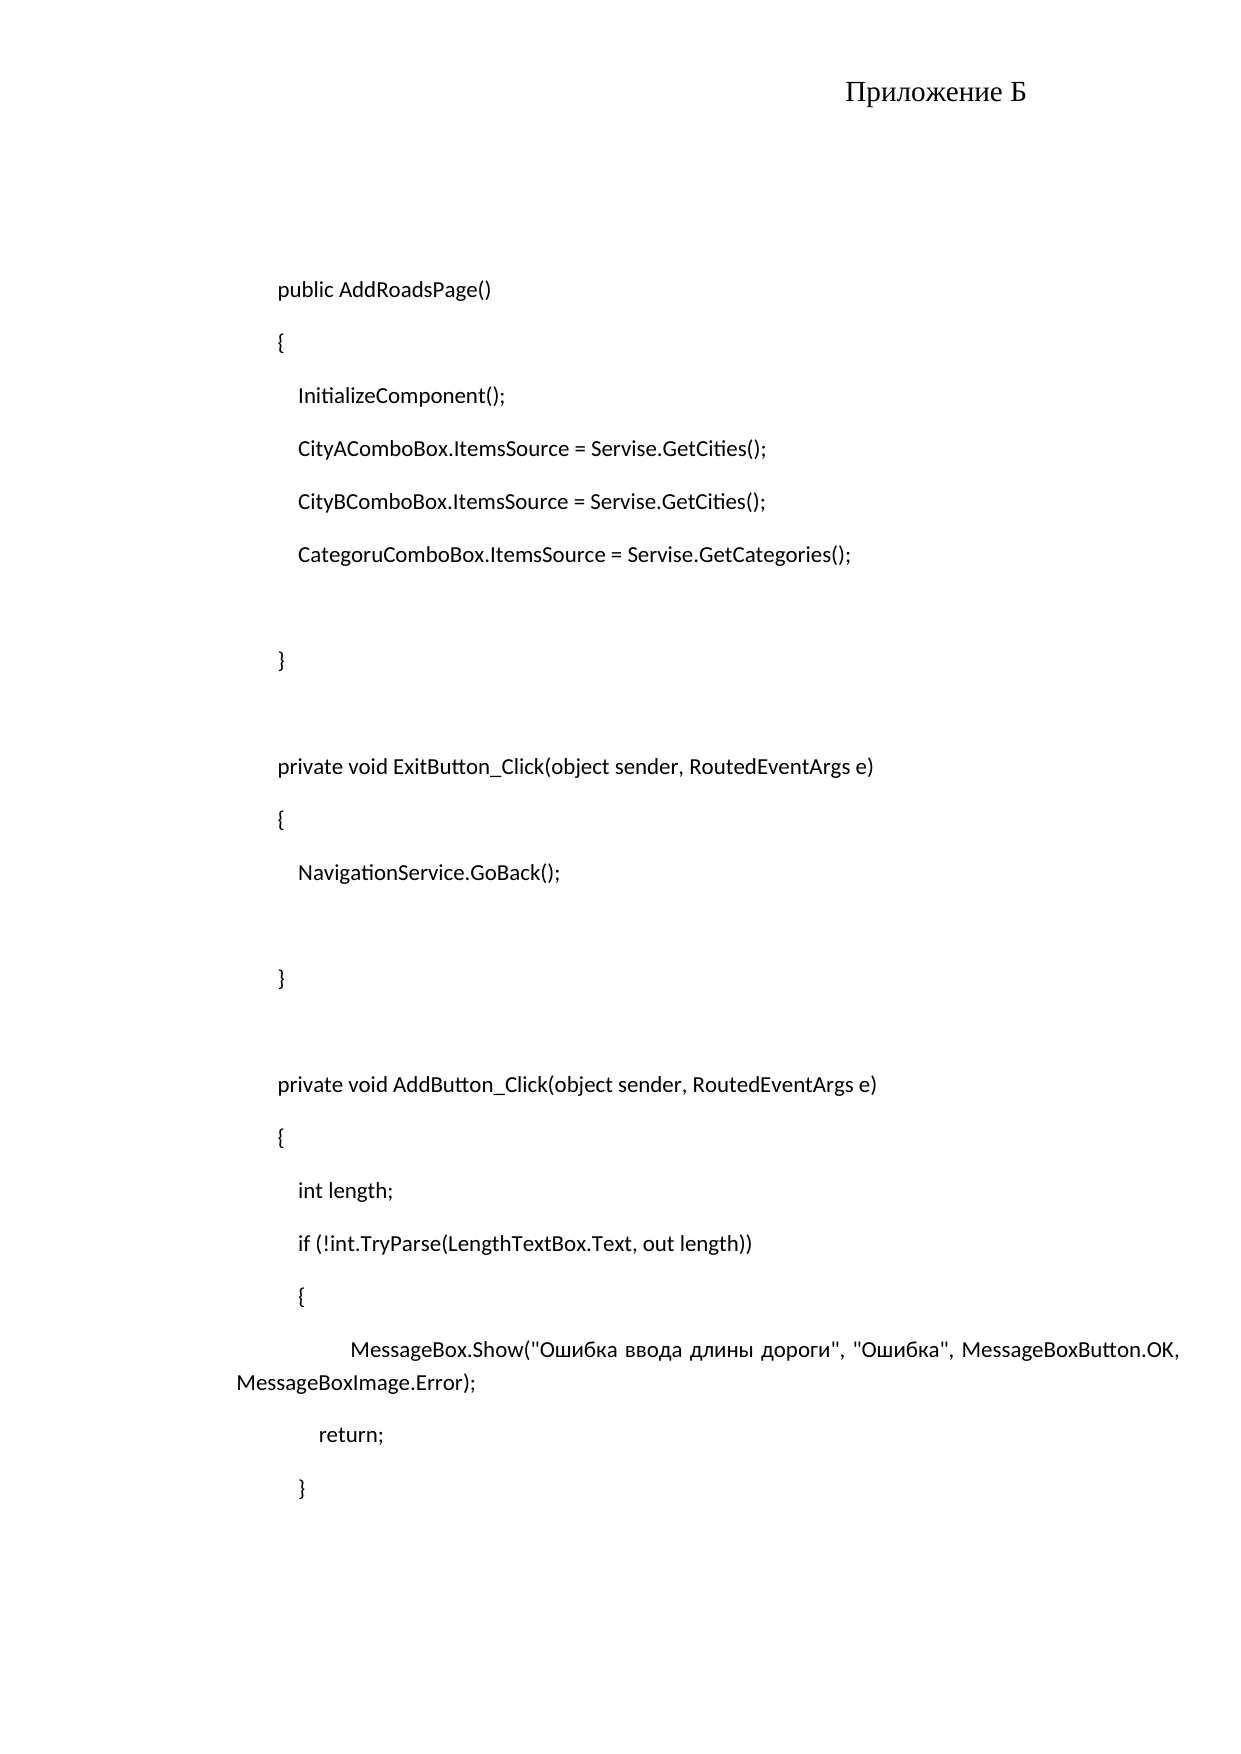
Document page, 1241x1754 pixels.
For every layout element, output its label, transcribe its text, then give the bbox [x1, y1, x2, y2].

text public AddRoadsPage() [236, 275, 1181, 303]
text private void AddButton_Click(object sender, RoutedEventArgs e) [236, 1070, 1181, 1098]
text InitializeComponent(); [236, 381, 1181, 409]
text private void ExitButton_Click(object sender, RoutedEventArgs e) [236, 752, 1181, 780]
text } [236, 964, 1181, 992]
text } [236, 646, 1181, 674]
text { [236, 1123, 1181, 1151]
text { [236, 1282, 1181, 1310]
text return; [236, 1421, 1181, 1449]
text if (!int.TryParse(LengthTextBox.Text, out length)) [236, 1229, 1181, 1257]
text MessageBox.Show("Ошибка ввода длины дороги", "Ошибка", MessageBoxButton.OK, MessageBoxImage.Error); [236, 1335, 1181, 1396]
text { [236, 805, 1181, 833]
text CityAComboBox.ItemsSource = Servise.GetCities(); [236, 434, 1181, 462]
text { [236, 328, 1181, 356]
text } [236, 1474, 1181, 1502]
text CityBComboBox.ItemsSource = Servise.GetCities(); [236, 487, 1181, 515]
text CategoruComboBox.ItemsSource = Servise.GetCategories(); [236, 540, 1181, 568]
text int length; [236, 1176, 1181, 1204]
text NavigationService.GoBack(); [236, 858, 1181, 886]
